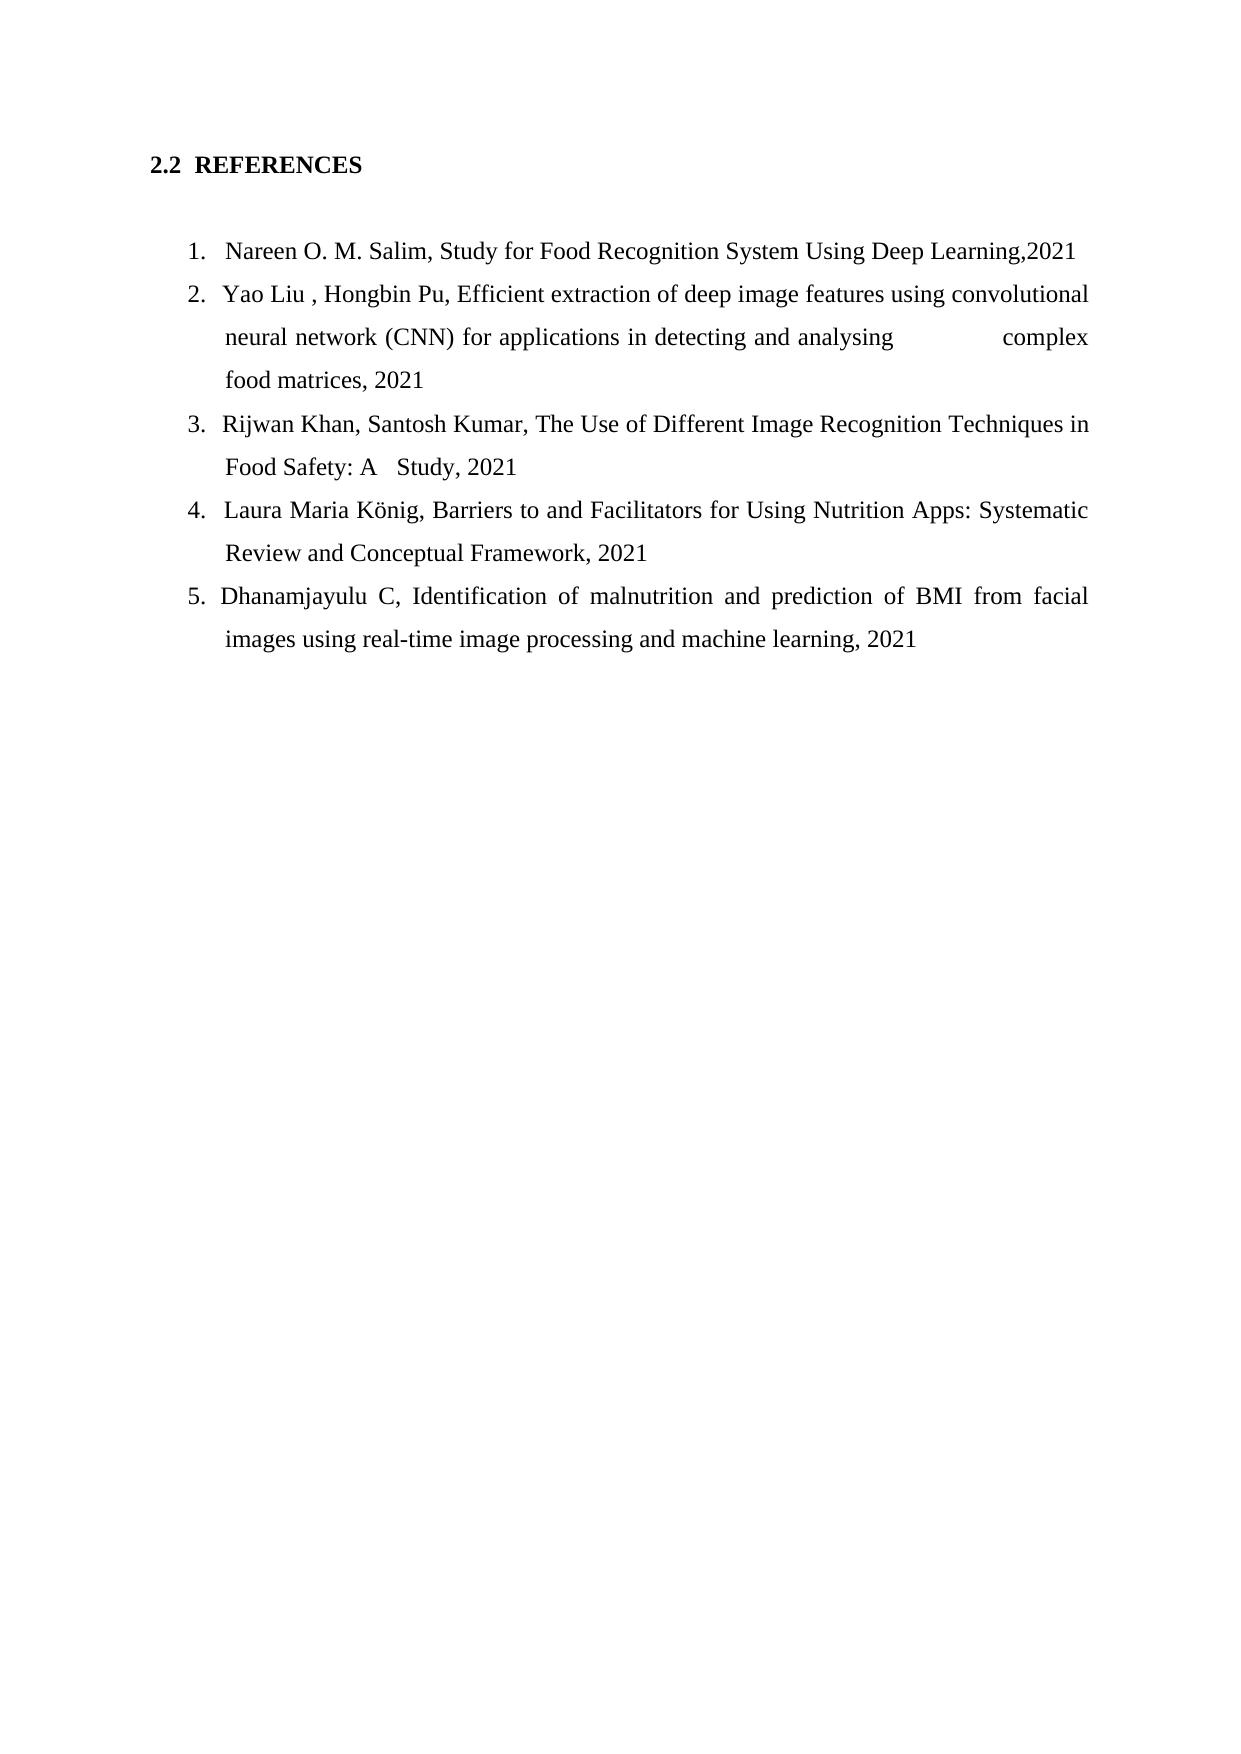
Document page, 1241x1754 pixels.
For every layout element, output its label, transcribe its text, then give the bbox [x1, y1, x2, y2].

list Laura Maria König, Barriers to and Facilitators for Using Nutrition Apps: Systematic Review and Conceptual Framework, 2021 [187, 495, 1090, 567]
list Yao Liu , Hongbin Pu, Efficient extraction of deep image features using convolutional neural network (CNN) for applications in detecting and analysing complex food matrices, 2021 [187, 279, 1090, 394]
list Rijwan Khan, Santosh Kumar, The Use of Different Image Recognition Techniques in Food Safety: A Study, 2021 [187, 409, 1090, 481]
list REFERENCES [150, 150, 1090, 179]
list Dhanamjayulu C, Identification of malnutrition and prediction of BMI from facial images using real-time image processing and machine learning, 2021 [187, 581, 1090, 653]
list Nareen O. M. Salim, Study for Food Recognition System Using Deep Learning,2021 [187, 236, 1090, 265]
